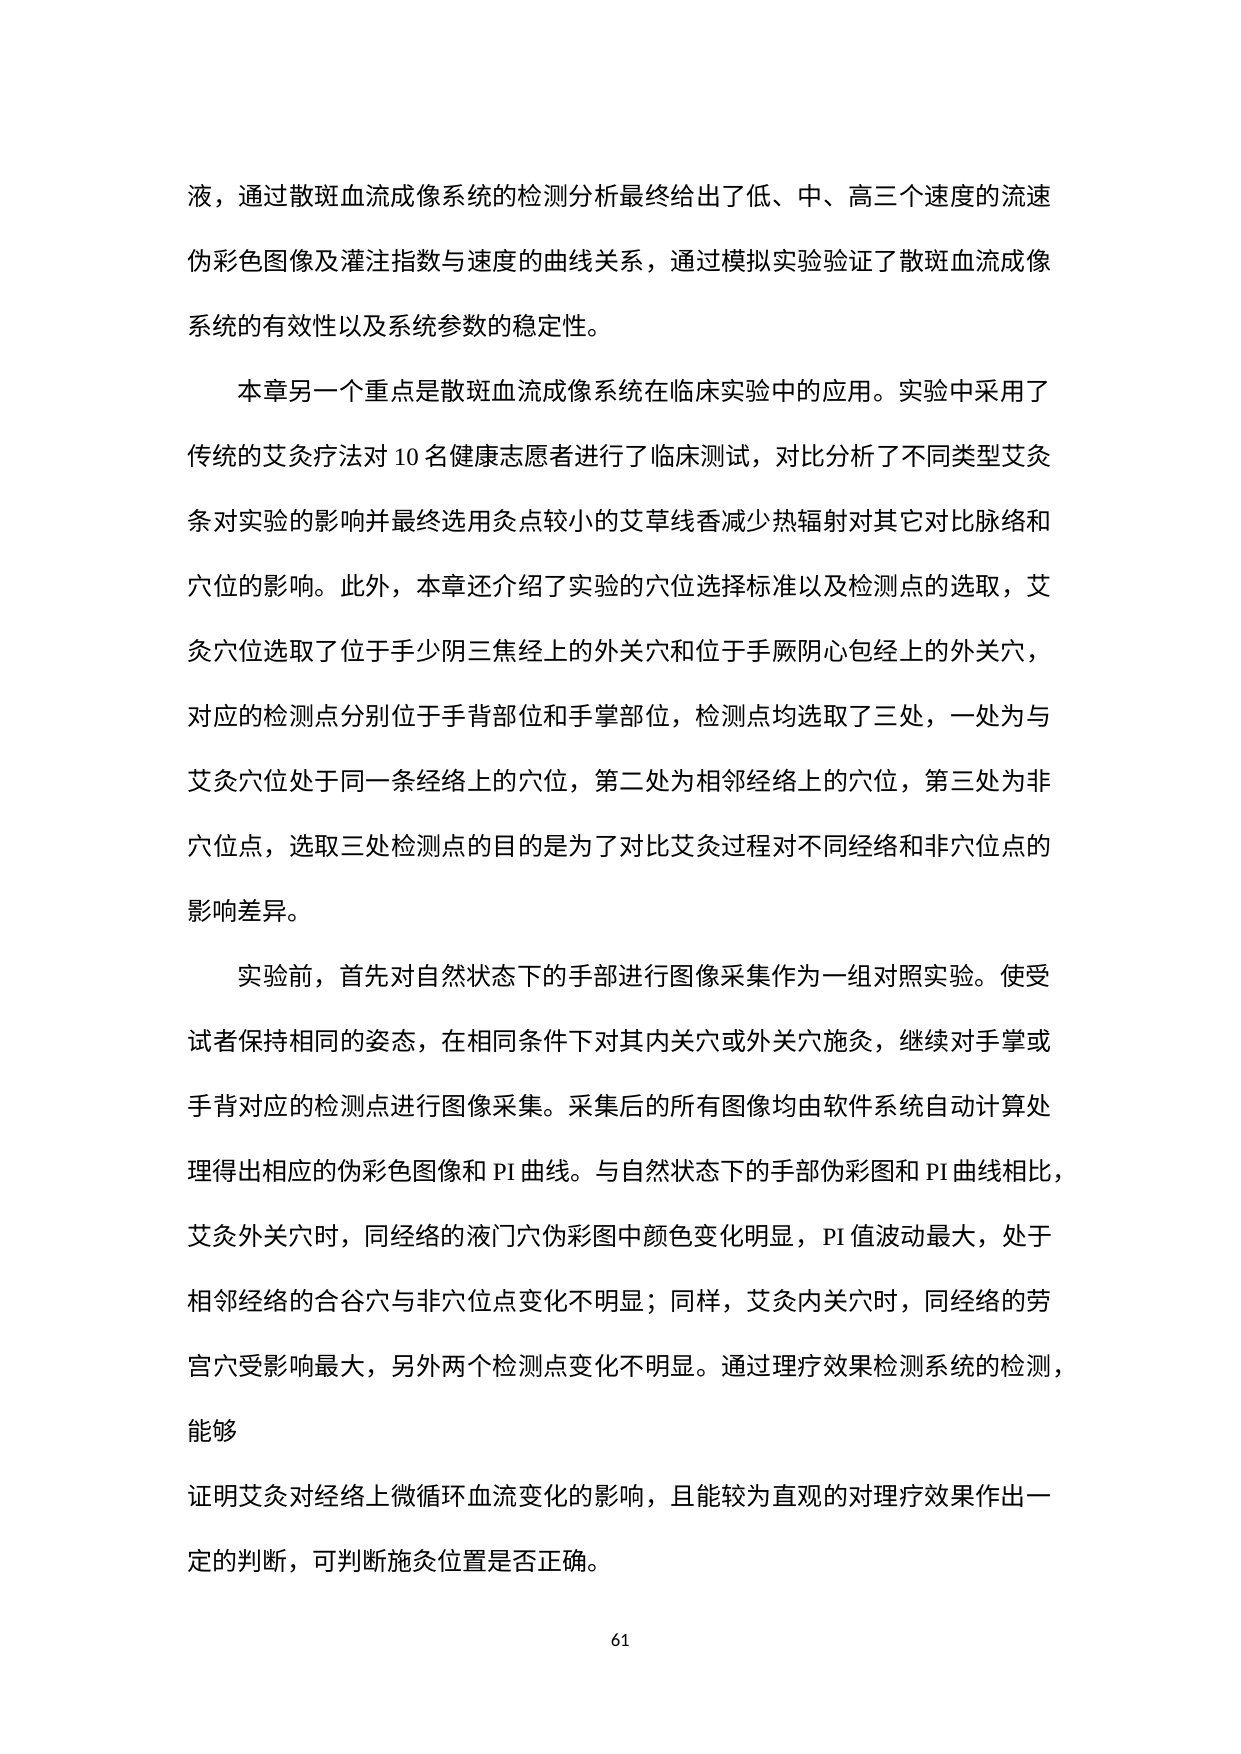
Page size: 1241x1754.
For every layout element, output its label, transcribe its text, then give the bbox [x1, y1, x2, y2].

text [187, 162, 1053, 357]
text 证明艾灸对经络上微循环血流变化的影响，且能较为直观的对理疗效果作出一定的判断，可判断施灸位置是否正确。 [187, 1462, 1053, 1592]
text 实验前，首先对自然状态下的手部进行图像采集作为一组对照实验。使受试者保持相同的姿态，在相同条件下对其内关穴或外关穴施灸，继续对手掌或手背对应的检测点进行图像采集。采集后的所有图像均由软件系统自动计算处理得出相应的伪彩色图像和PI曲线。与自然状态下的手部伪彩图和PI曲线相比，艾灸外关穴时，同经络的液门穴伪彩图中颜色变化明显，PI值波动最大，处于相邻经络的合谷穴与非穴位点变化不明显；同样，艾灸内关穴时，同经络的劳宫穴受影响最大，另外两个检测点变化不明显。通过理疗效果检测系统的检测，能够 [187, 942, 1053, 1462]
text 本章另一个重点是散斑血流成像系统在临床实验中的应用。实验中采用了传统的艾灸疗法对10名健康志愿者进行了临床测试，对比分析了不同类型艾灸条对实验的影响并最终选用灸点较小的艾草线香减少热辐射对其它对比脉络和穴位的影响。此外，本章还介绍了实验的穴位选择标准以及检测点的选取，艾灸穴位选取了位于手少阴三焦经上的外关穴和位于手厥阴心包经上的外关穴，对应的检测点分别位于手背部位和手掌部位，检测点均选取了三处，一处为与艾灸穴位处于同一条经络上的穴位，第二处为相邻经络上的穴位，第三处为非穴位点，选取三处检测点的目的是为了对比艾灸过程对不同经络和非穴位点的影响差异。 [187, 357, 1053, 942]
